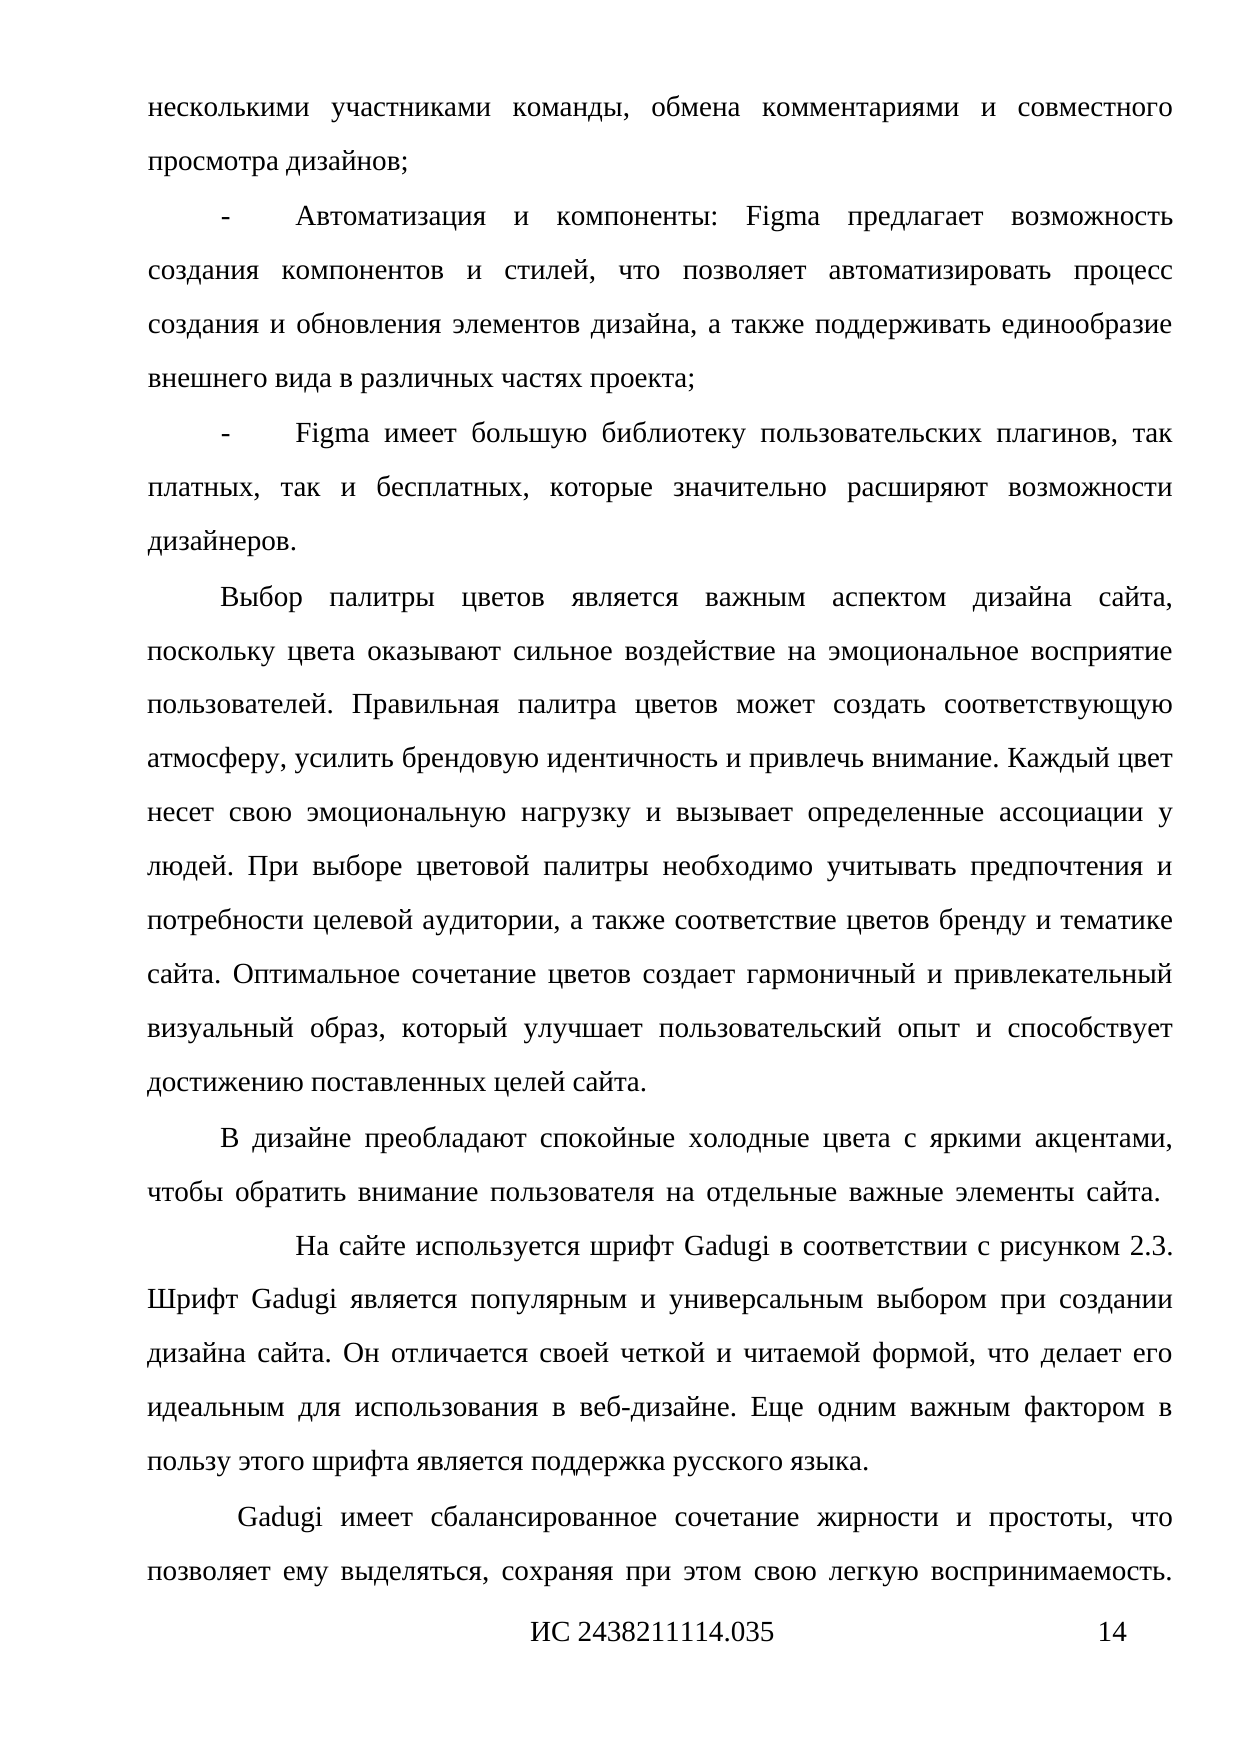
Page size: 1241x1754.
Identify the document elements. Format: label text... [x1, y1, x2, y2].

list Автоматизация и компоненты: Figma предлагает возможность создания компонентов и стилей, что позволяет автоматизировать процесс создания и обновления элементов дизайна, а также поддерживать единообразие внешнего вида в различных частях проекта; [148, 198, 1174, 393]
list Figma имеет большую библиотеку пользовательских плагинов, так платных, так и бесплатных, которые значительно расширяют возможности дизайнеров. [148, 415, 1174, 557]
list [148, 89, 1174, 176]
text В дизайне преобладают спокойные холодные цвета с яркими акцентами, чтобы обратить внимание пользователя на отдельные важные элементы сайта. На сайте используется шрифт Gadugi в соответствии с рисунком 2.3. Шрифт Gadugi является популярным и универсальным выбором при создании дизайна сайта. Он отличается своей четкой и читаемой формой, что делает его идеальным для использования в веб-дизайне. Еще одним важным фактором в пользу этого шрифта является поддержка русского языка. [147, 1120, 1174, 1477]
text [147, 1499, 1174, 1586]
text Выбор палитры цветов является важным аспектом дизайна сайта, поскольку цвета оказывают сильное воздействие на эмоциональное восприятие пользователей. Правильная палитра цветов может создать соответствующую атмосферу, усилить брендовую идентичность и привлечь внимание. Каждый цвет несет свою эмоциональную нагрузку и вызывает определенные ассоциации у людей. При выборе цветовой палитры необходимо учитывать предпочтения и потребности целевой аудитории, а также соответствие цветов бренду и тематике сайта. Оптимальное сочетание цветов создает гармоничный и привлекательный визуальный образ, который улучшает пользовательский опыт и способствует достижению поставленных целей сайта. [147, 579, 1174, 1098]
